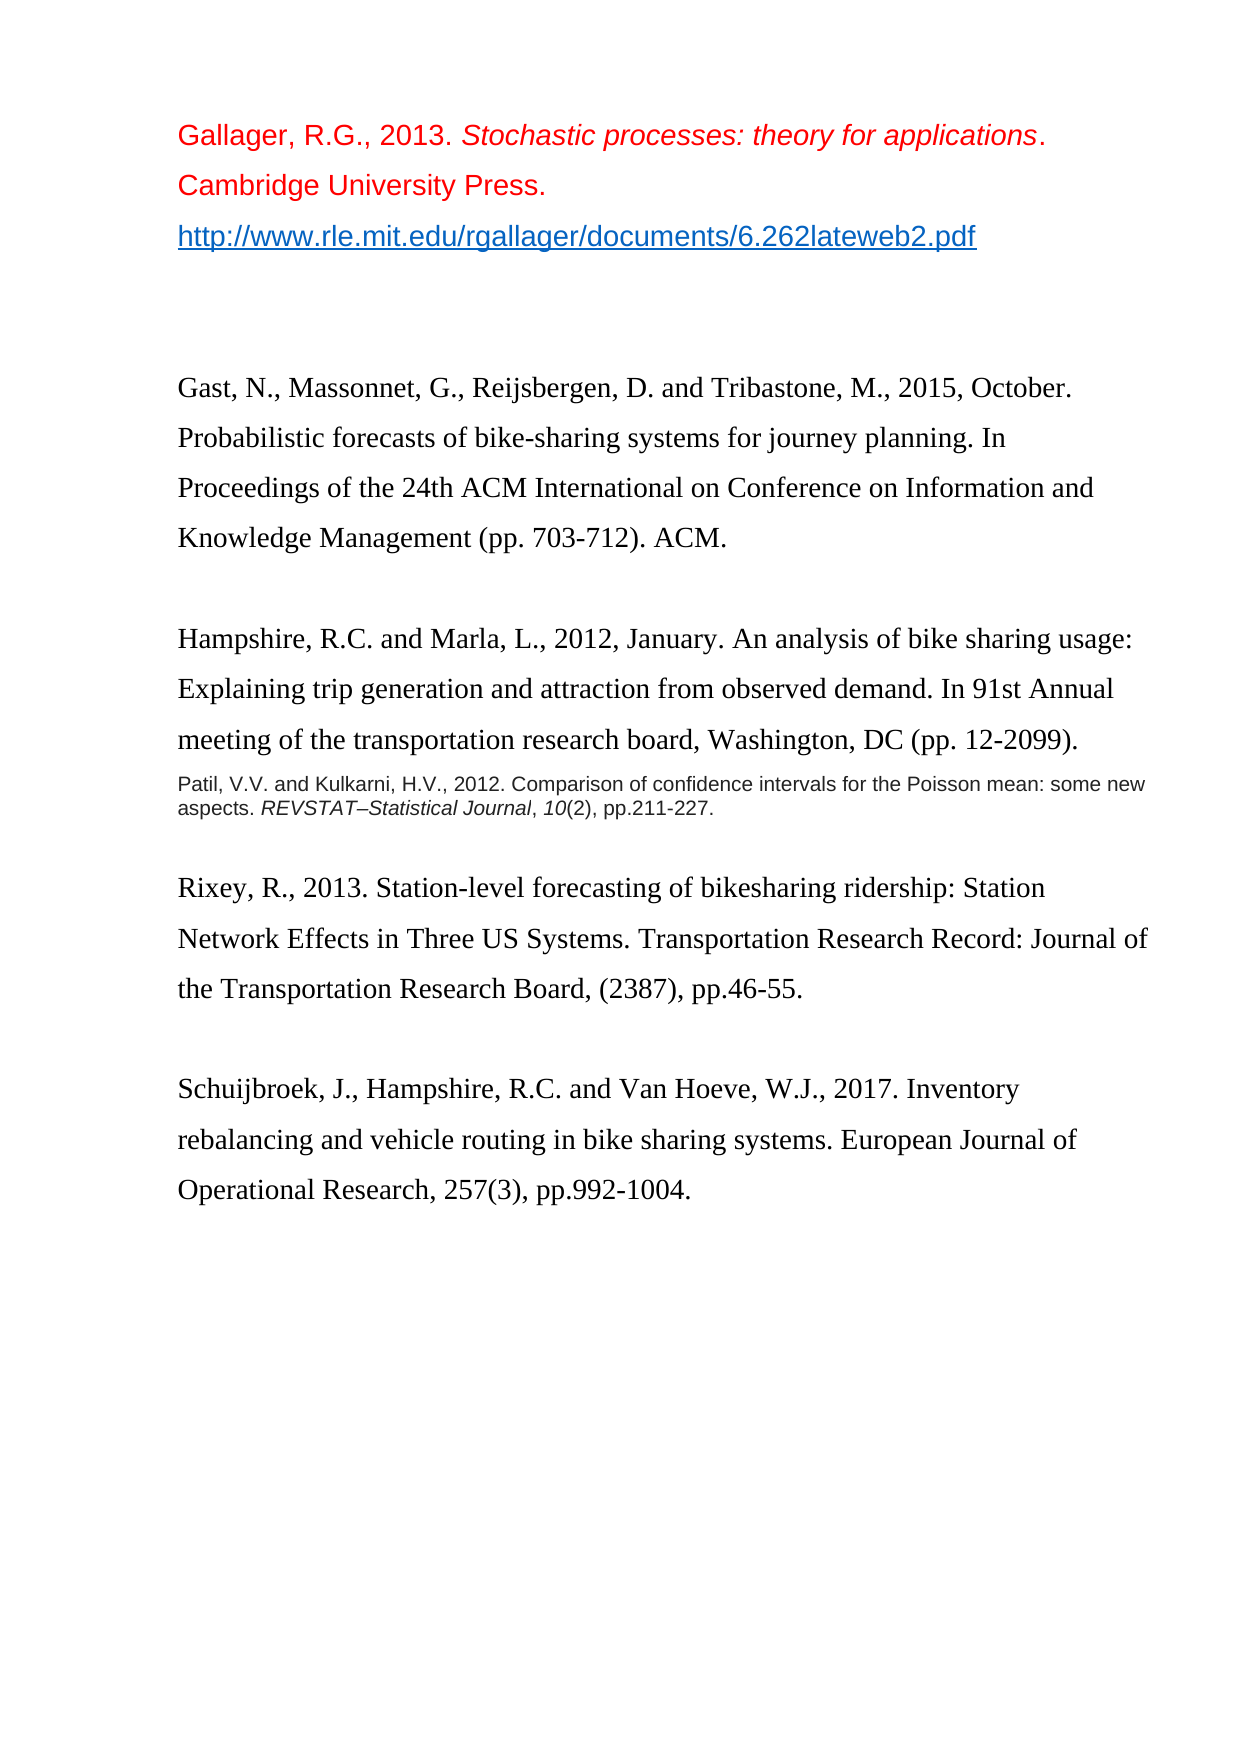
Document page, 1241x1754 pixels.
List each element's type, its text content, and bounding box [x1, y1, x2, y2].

text Hampshire, R.C. and Marla, L., 2012, January. An analysis of bike sharing usage: Explaining trip generation and attraction from observed demand. In 91st Annual meeting of the transportation research board, Washington, DC (pp. 12-2099). [177, 621, 1152, 755]
text Gallager, R.G., 2013. Stochastic processes: theory for applications. Cambridge University Press. http://www.rle.mit.edu/rgallager/documents/6.262lateweb2.pdf [177, 118, 1152, 252]
text Rixey, R., 2013. Station-level forecasting of bikesharing ridership: Station Network Effects in Three US Systems. Transportation Research Record: Journal of the Transportation Research Board, (2387), pp.46-55. [177, 870, 1152, 1004]
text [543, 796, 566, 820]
text Gast, N., Massonnet, G., Reijsbergen, D. and Tribastone, M., 2015, October. Probabilistic forecasts of bike-sharing systems for journey planning. In Proceedings of the 24th ACM International on Conference on Information and Knowledge Management (pp. 703-712). ACM. [177, 370, 1152, 554]
text Schuijbroek, J., Hampshire, R.C. and Van Hoeve, W.J., 2017. Inventory rebalancing and vehicle routing in bike sharing systems. European Journal of Operational Research, 257(3), pp.992-1004. [177, 1072, 1152, 1206]
text Patil, V.V. and Kulkarni, H.V., 2012. Comparison of confidence intervals for the Poisson mean: some new aspects. REVSTAT–Statistical Journal, 10(2), pp.211-227. [714, 772, 1152, 820]
